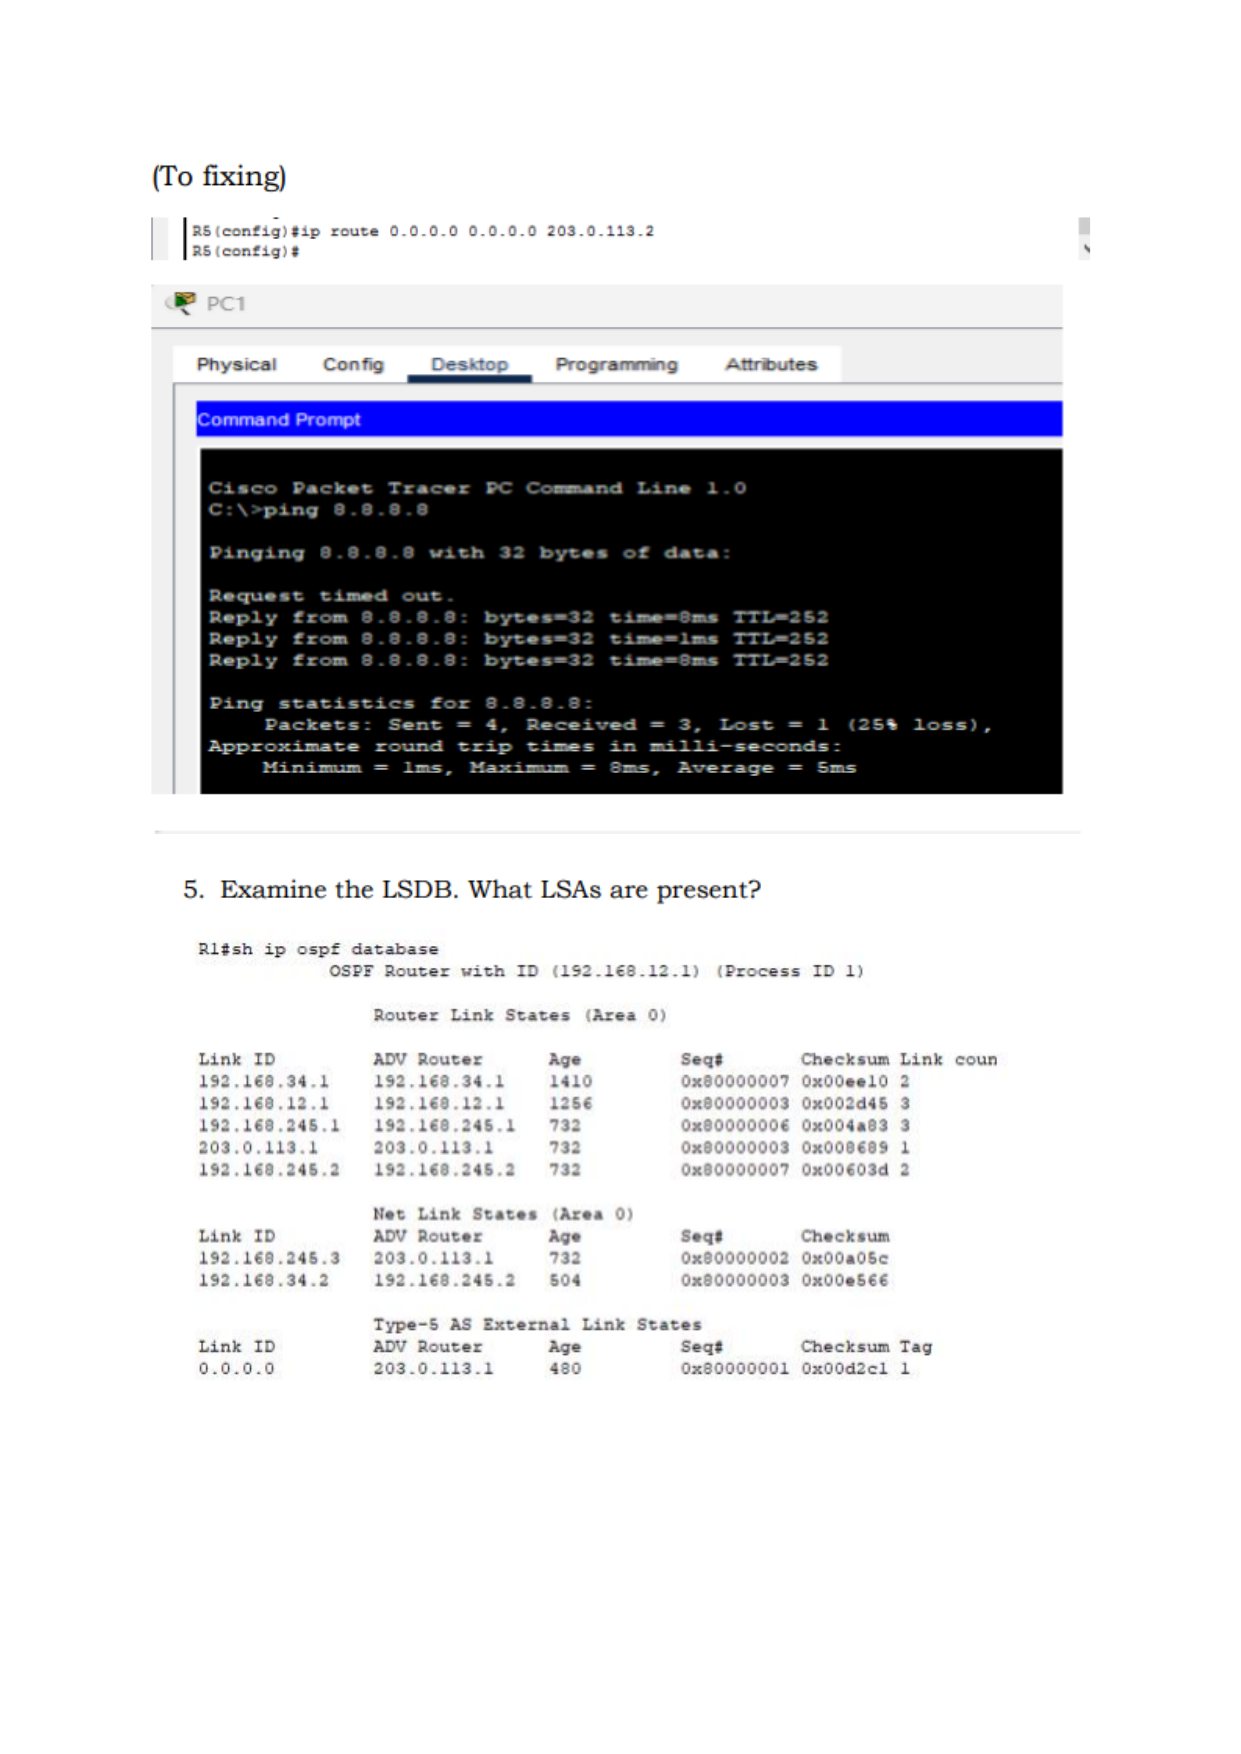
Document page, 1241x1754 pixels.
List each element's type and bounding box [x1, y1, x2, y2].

picture [150, 852, 1011, 1459]
picture [150, 150, 1091, 834]
